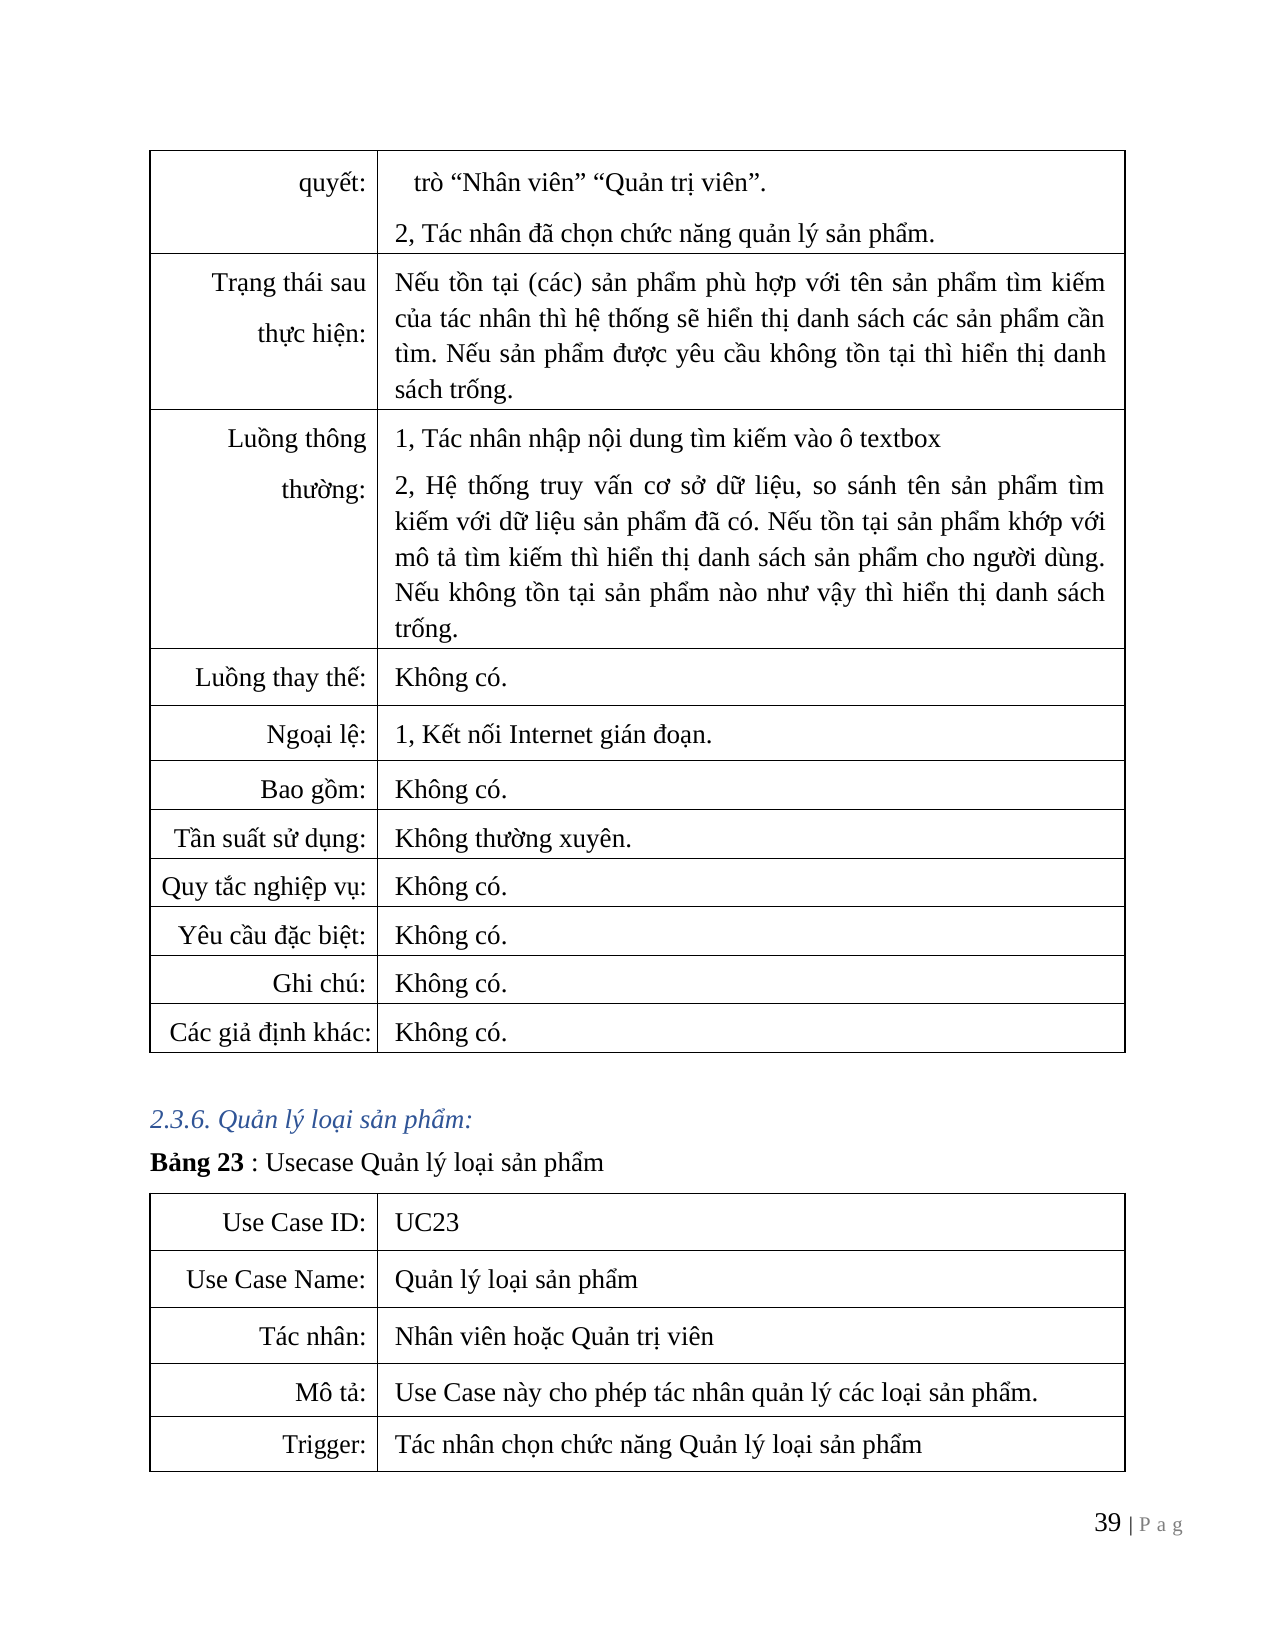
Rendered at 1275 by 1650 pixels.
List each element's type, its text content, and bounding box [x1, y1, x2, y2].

table_cell Nếu tồn tại (các) sản phẩm phù hợp với tên sản phẩm tìm kiếm của tác nhân thì hệ thống sẽ hiển thị danh sách các sản phẩm cần tìm. Nếu sản phẩm được yêu cầu không tồn tại thì hiển thị danh sách trống. [378, 254, 1124, 409]
table_cell Use Case Name: [151, 1251, 377, 1306]
subtitle Bảng 23 : Usecase Quản lý loại sản phẩm [150, 1147, 1134, 1178]
table_cell Luồng thay thế: [151, 649, 377, 705]
table_header UC23 [378, 1194, 1124, 1249]
table_cell Trigger: [151, 1417, 377, 1471]
subtitle 2.3.6. Quản lý loại sản phẩm: [150, 1103, 1134, 1134]
table_cell Tác nhân chọn chức năng Quản lý loại sản phẩm [378, 1417, 1124, 1471]
table_cell Không có. [378, 1004, 1124, 1052]
table_cell Bao gồm: [151, 761, 377, 809]
table_cell Yêu cầu đặc biệt: [151, 907, 377, 954]
table_cell 1, Kết nối Internet gián đoạn. [378, 706, 1124, 760]
table_cell Không có. [378, 956, 1124, 1003]
table_cell Quản lý loại sản phẩm [378, 1251, 1124, 1306]
table_cell Use Case này cho phép tác nhân quản lý các loại sản phẩm. [378, 1364, 1124, 1416]
table_cell Không có. [378, 907, 1124, 954]
table_cell Ghi chú: [151, 956, 377, 1003]
table_cell Mô tả: [151, 1364, 377, 1416]
table_cell Không có. [378, 859, 1124, 906]
table_cell Ngoại lệ: [151, 706, 377, 760]
table_cell Nhân viên hoặc Quản trị viên [378, 1308, 1124, 1363]
table_cell Không có. [378, 649, 1124, 705]
table_cell Không có. [378, 761, 1124, 809]
table_cell Luồng thông thường: [151, 410, 377, 648]
table_cell Các giả định khác: [151, 1004, 377, 1052]
table_header Use Case ID: [151, 1194, 377, 1249]
table_cell Quy tắc nghiệp vụ: [151, 859, 377, 906]
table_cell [151, 151, 377, 253]
table_cell Không thường xuyên. [378, 810, 1124, 857]
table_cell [378, 151, 1124, 253]
table_cell Tác nhân: [151, 1308, 377, 1363]
table_cell Trạng thái sau thực hiện: [151, 254, 377, 409]
table_cell 1, Tác nhân nhập nội dung tìm kiếm vào ô textbox 2, Hệ thống truy vấn cơ sở dữ liệu, so sánh tên sản phẩm tìm kiếm với dữ liệu sản phẩm đã có. Nếu tồn tại sản phẩm khớp với mô tả tìm kiếm thì hiển thị danh sách sản phẩm cho người dùng. Nếu không tồn tại sản phẩm nào như vậy thì hiển thị danh sách trống. [378, 410, 1124, 648]
table_cell Tần suất sử dụng: [151, 810, 377, 857]
